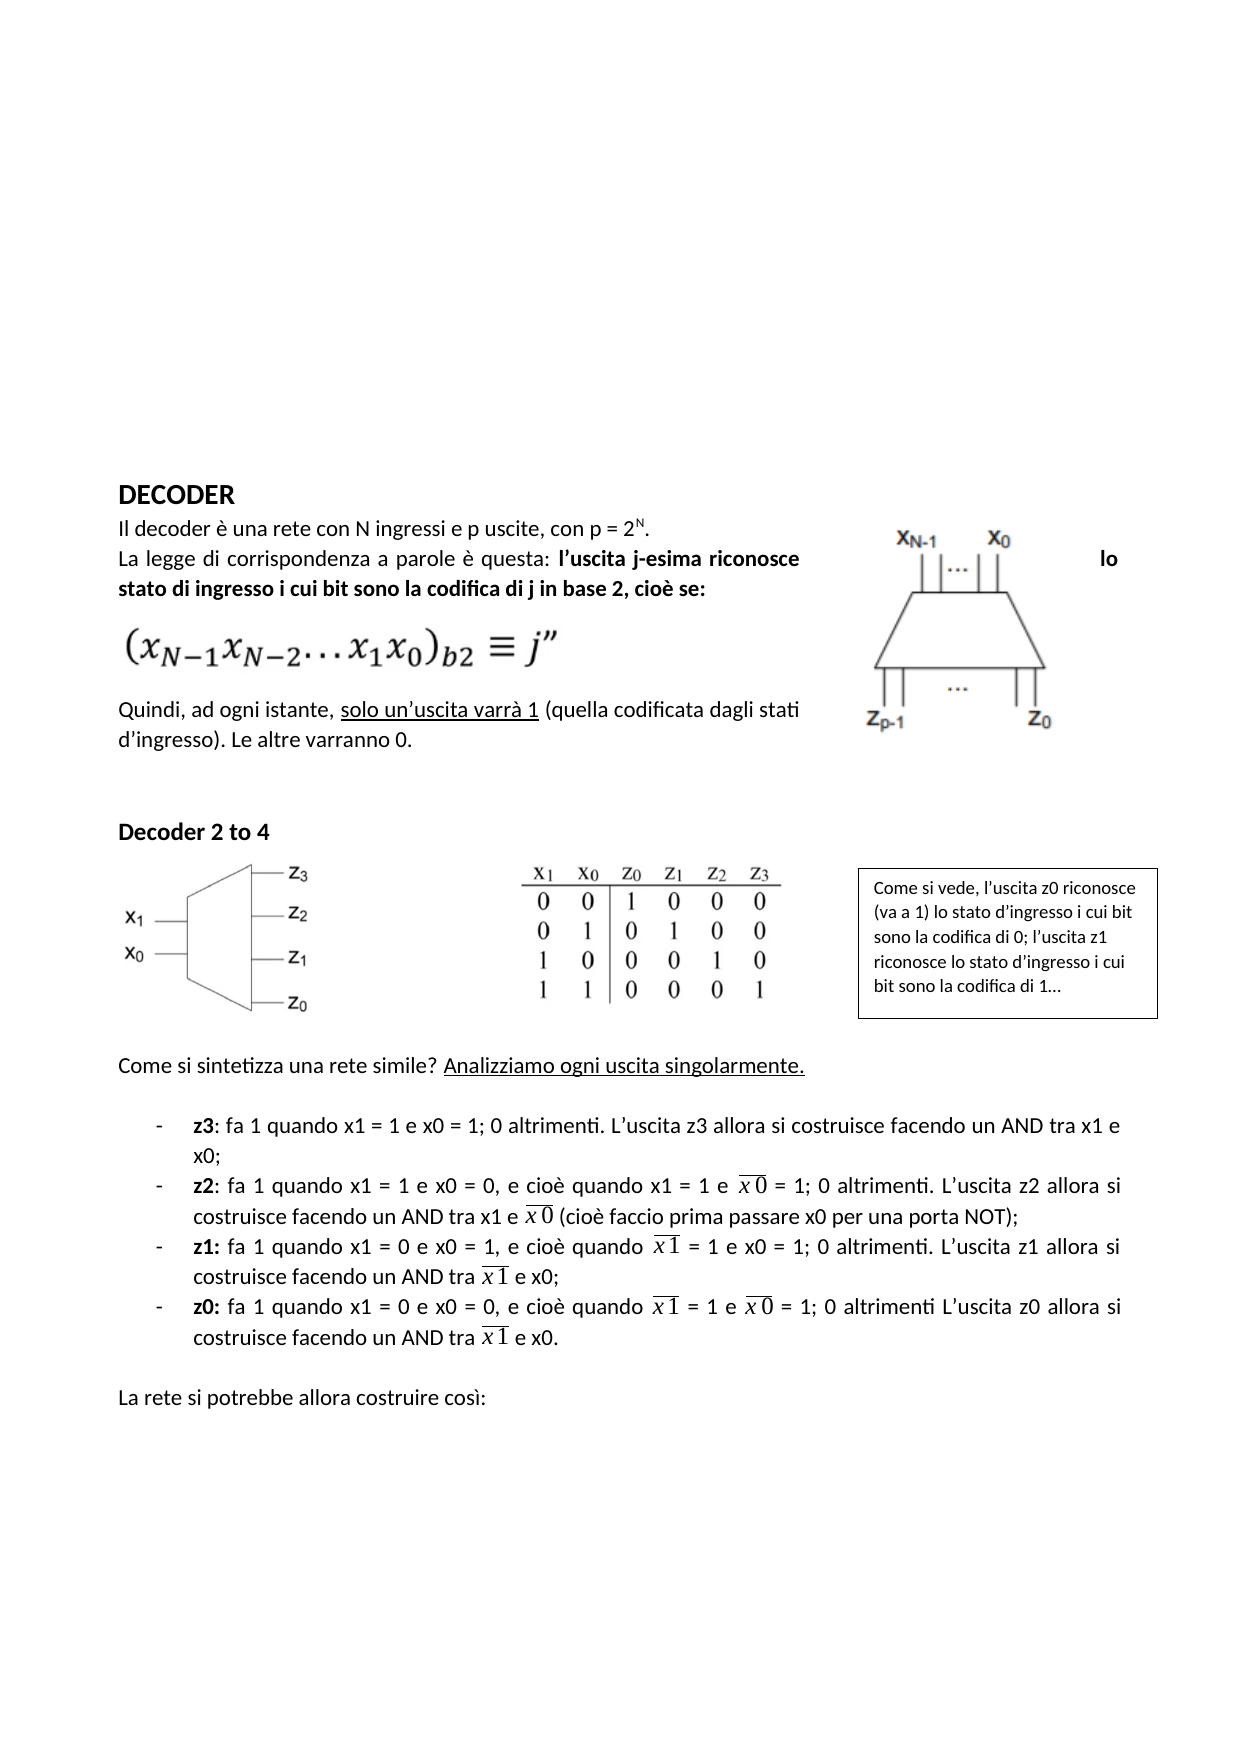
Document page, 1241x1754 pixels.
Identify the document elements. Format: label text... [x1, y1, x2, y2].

text Il decoder è una rete con N ingressi e p uscite, con p = 2N. [118, 514, 1122, 542]
text Decoder 2 to 4 [118, 816, 1122, 847]
list z0: fa 1 quando x1 = 0 e x0 = 0, e cioè quando = 1 e = 1; 0 altrimenti L’uscita z0 allora si costruisce facendo un AND tra e x0. [156, 1292, 1122, 1351]
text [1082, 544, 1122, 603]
picture [818, 515, 1082, 741]
text La rete si potrebbe allora costruire così: [118, 1383, 1122, 1411]
text DECODER [118, 476, 1122, 511]
list z2: fa 1 quando x1 = 1 e x0 = 0, e cioè quando x1 = 1 e = 1; 0 altrimenti. L’uscita z2 allora si costruisce facendo un AND tra x1 e (cioè faccio prima passare x0 per una porta NOT); [156, 1172, 1122, 1230]
list z3: fa 1 quando x1 = 1 e x0 = 1; 0 altrimenti. L’uscita z3 allora si costruisce facendo un AND tra x1 e x0; [156, 1111, 1122, 1169]
picture [118, 622, 572, 677]
text Come si sintetizza una rete simile? Analizziamo ogni uscita singolarmente. [118, 1051, 1122, 1079]
text Quindi, ad ogni istante, solo un’uscita varrà 1 (quella codificata dagli stati d’ingresso). Le altre varranno 0. [118, 695, 1122, 754]
list z1: fa 1 quando x1 = 0 e x0 = 1, e cioè quando = 1 e x0 = 1; 0 altrimenti. L’uscita z1 allora si costruisce facendo un AND tra e x0; [156, 1232, 1122, 1290]
text La legge di corrispondenza a parole è questa: l’uscita j-esima riconosce lo stato di ingresso i cui bit sono la codifica di j in base 2, cioè se: [118, 544, 818, 603]
picture [118, 849, 796, 1016]
